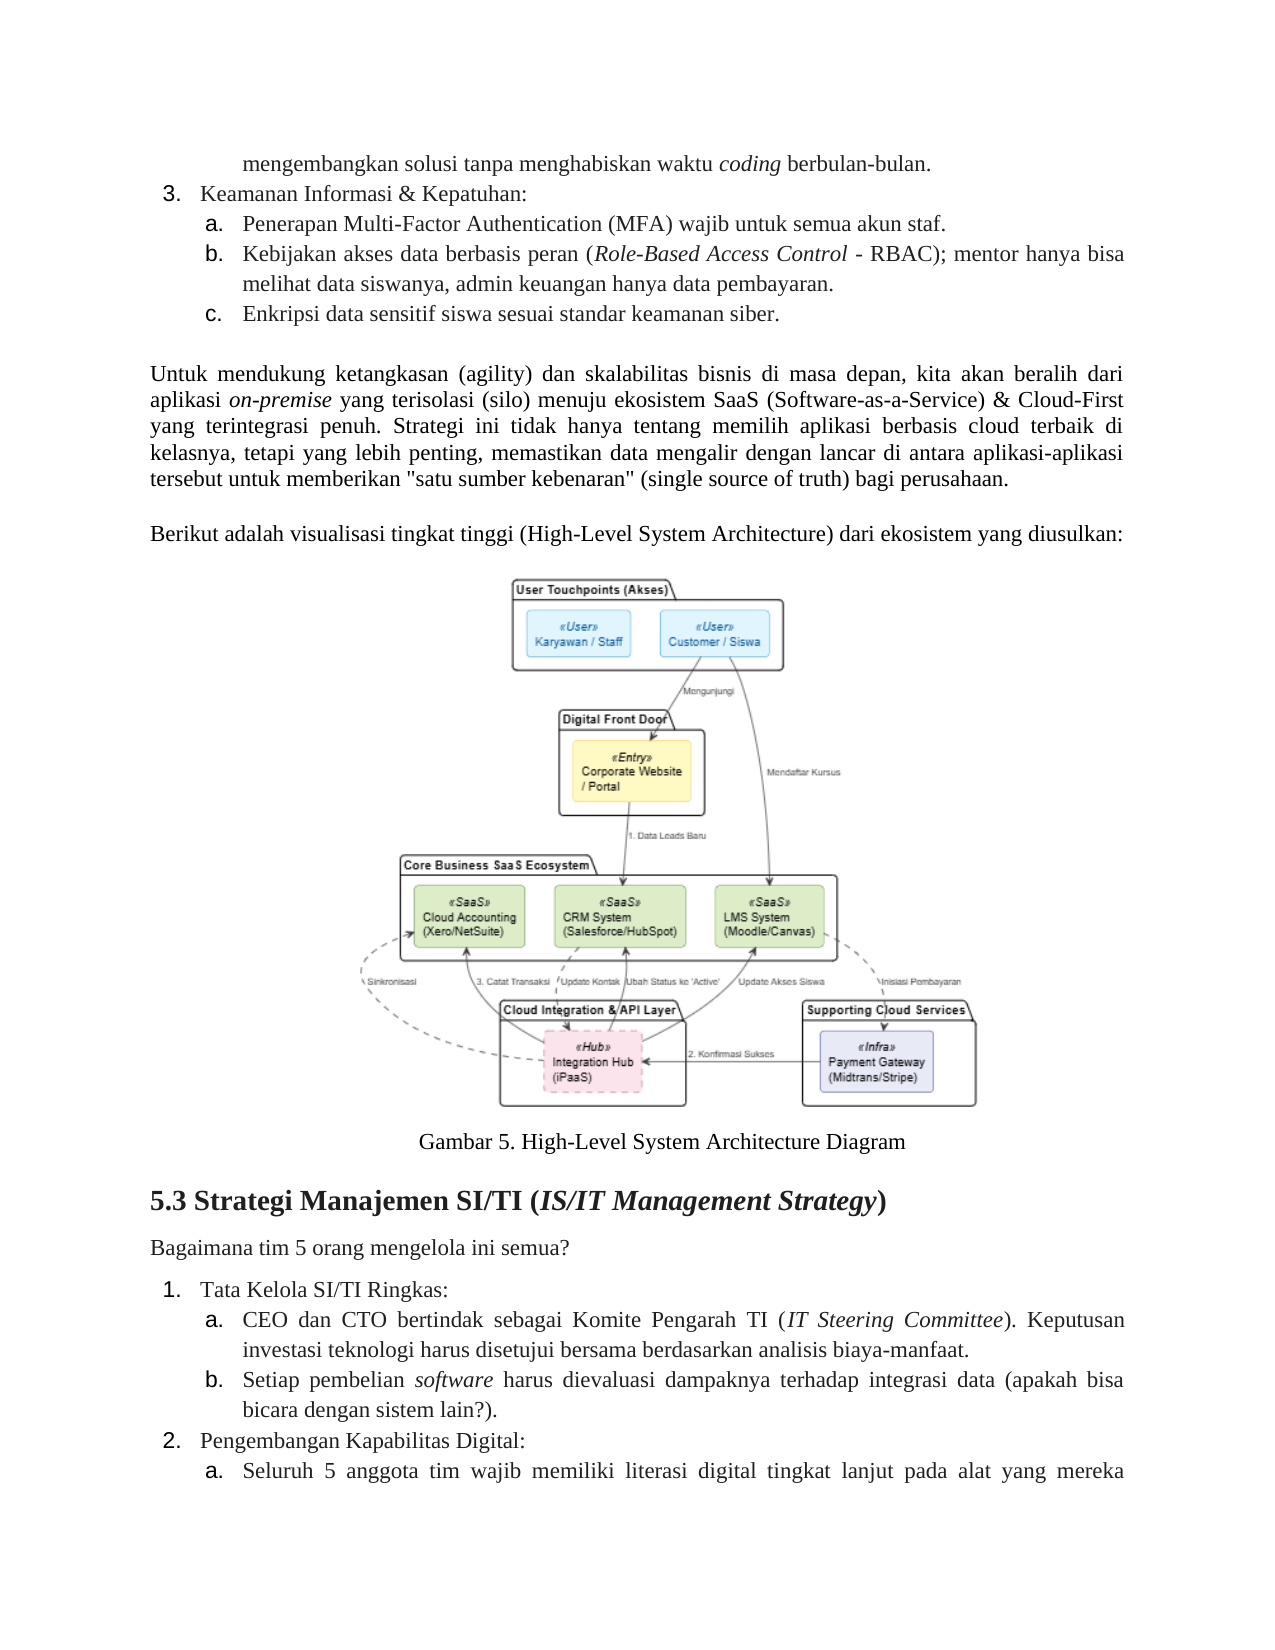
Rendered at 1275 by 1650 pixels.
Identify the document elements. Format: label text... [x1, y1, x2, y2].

list Keamanan Informasi & Kepatuhan: [162, 180, 1125, 206]
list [205, 150, 1125, 176]
subtitle 5.3 Strategi Manajemen SI/TI (IS/IT Management Strategy) [150, 1183, 1125, 1217]
text Bagaimana tim 5 orang mengelola ini semua? [150, 1234, 1125, 1260]
text Gambar 5. High-Level System Architecture Diagram [200, 1128, 1125, 1154]
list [205, 1457, 1125, 1483]
list Tata Kelola SI/TI Ringkas: [162, 1276, 1125, 1303]
list Kebijakan akses data berbasis peran (Role-Based Access Control - RBAC); mentor hanya bisa melihat data siswanya, admin keuangan hanya data pembayaran. [205, 240, 1125, 297]
list Penerapan Multi-Factor Authentication (MFA) wajib untuk semua akun staf. [205, 210, 1125, 237]
picture [344, 576, 981, 1112]
list Pengembangan Kapabilitas Digital: [162, 1427, 1125, 1453]
list CEO dan CTO bertindak sebagai Komite Pengarah TI (IT Steering Committee). Keputusan investasi teknologi harus disetujui bersama berdasarkan analisis biaya-manfaat. [205, 1306, 1125, 1363]
text Untuk mendukung ketangkasan (agility) dan skalabilitas bisnis di masa depan, kita akan beralih dari aplikasi on-premise yang terisolasi (silo) menuju ekosistem SaaS (Software-as-a-Service) & Cloud-First yang terintegrasi penuh. Strategi ini tidak hanya tentang memilih aplikasi berbasis cloud terbaik di kelasnya, tetapi yang lebih penting, memastikan data mengalir dengan lancar di antara aplikasi-aplikasi tersebut untuk memberikan "satu sumber kebenaran" (single source of truth) bagi perusahaan. [150, 359, 1125, 491]
text Berikut adalah visualisasi tingkat tinggi (High-Level System Architecture) dari ekosistem yang diusulkan: [150, 521, 1125, 547]
list Enkripsi data sensitif siswa sesuai standar keamanan siber. [205, 300, 1125, 327]
list Setiap pembelian software harus dievaluasi dampaknya terhadap integrasi data (apakah bisa bicara dengan sistem lain?). [205, 1366, 1125, 1423]
